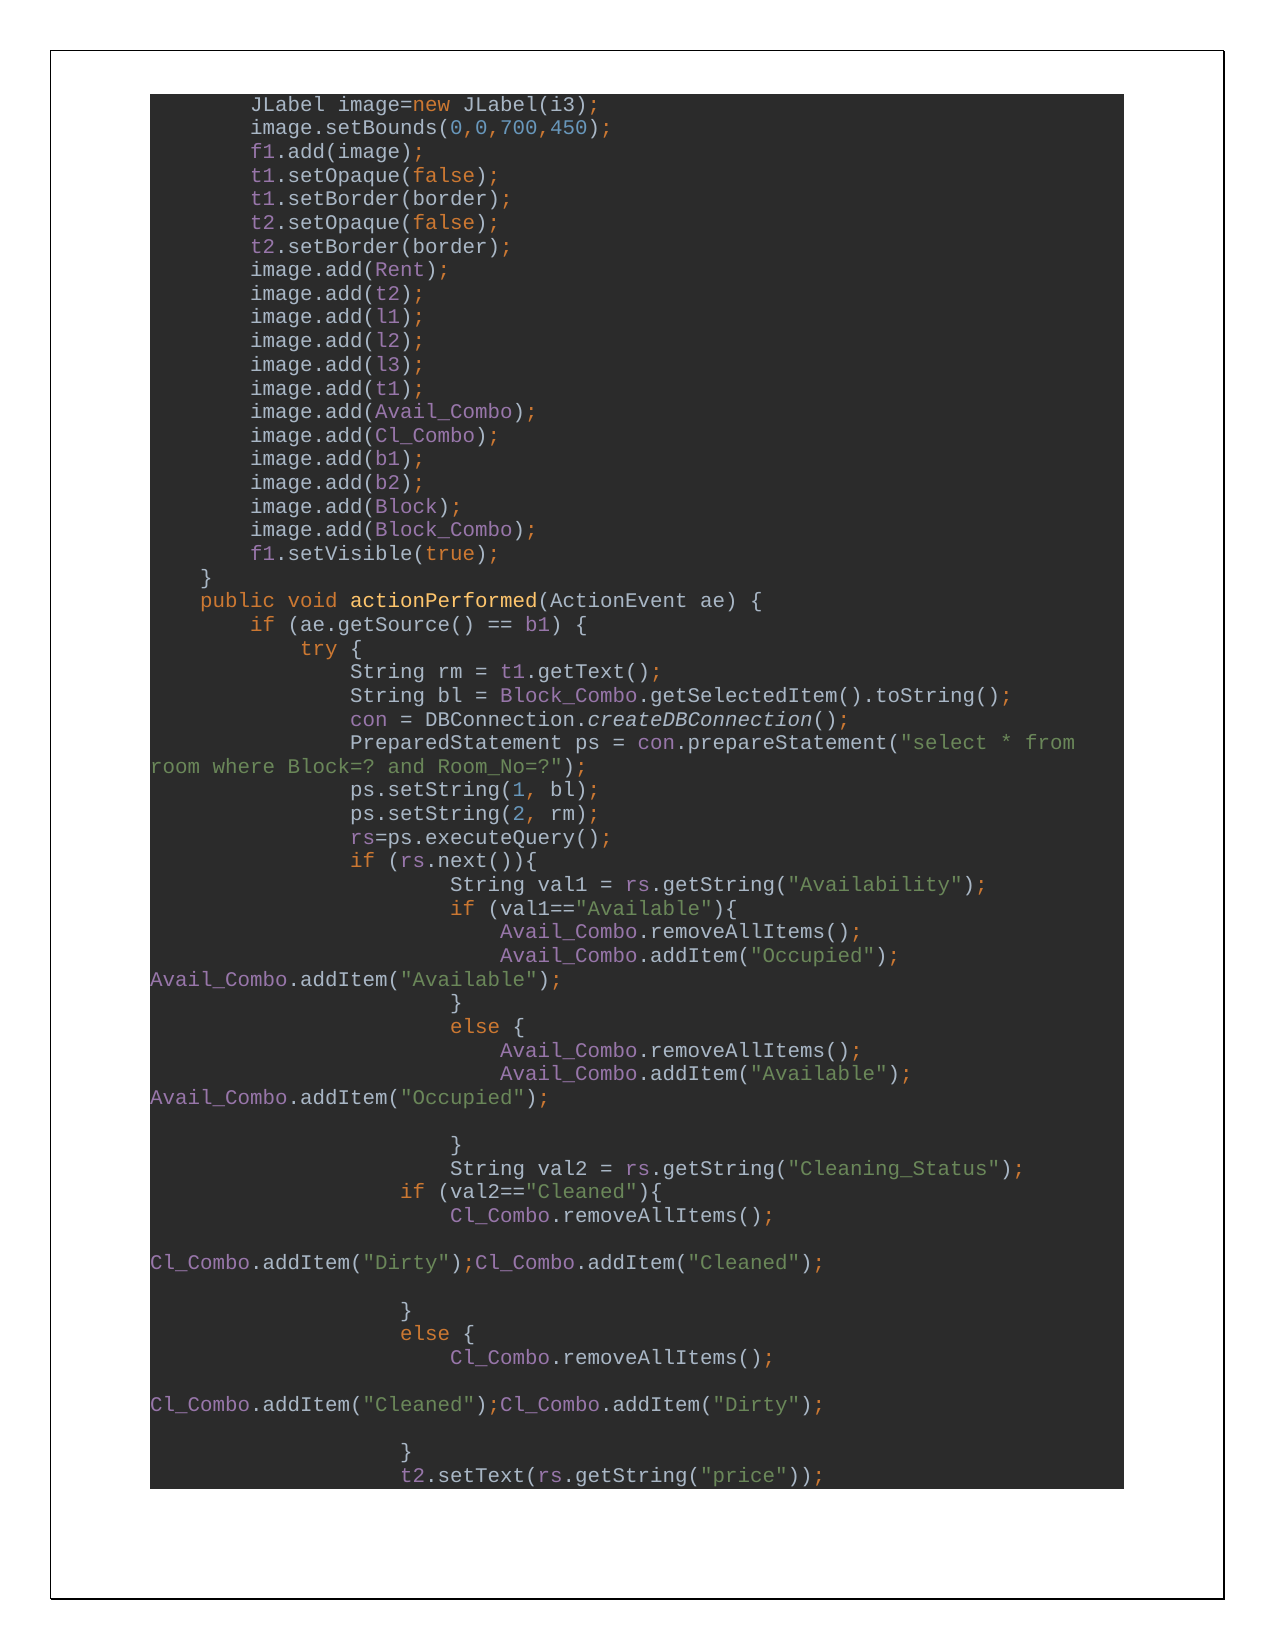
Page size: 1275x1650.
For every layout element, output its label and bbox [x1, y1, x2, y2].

text [150, 94, 1124, 1489]
